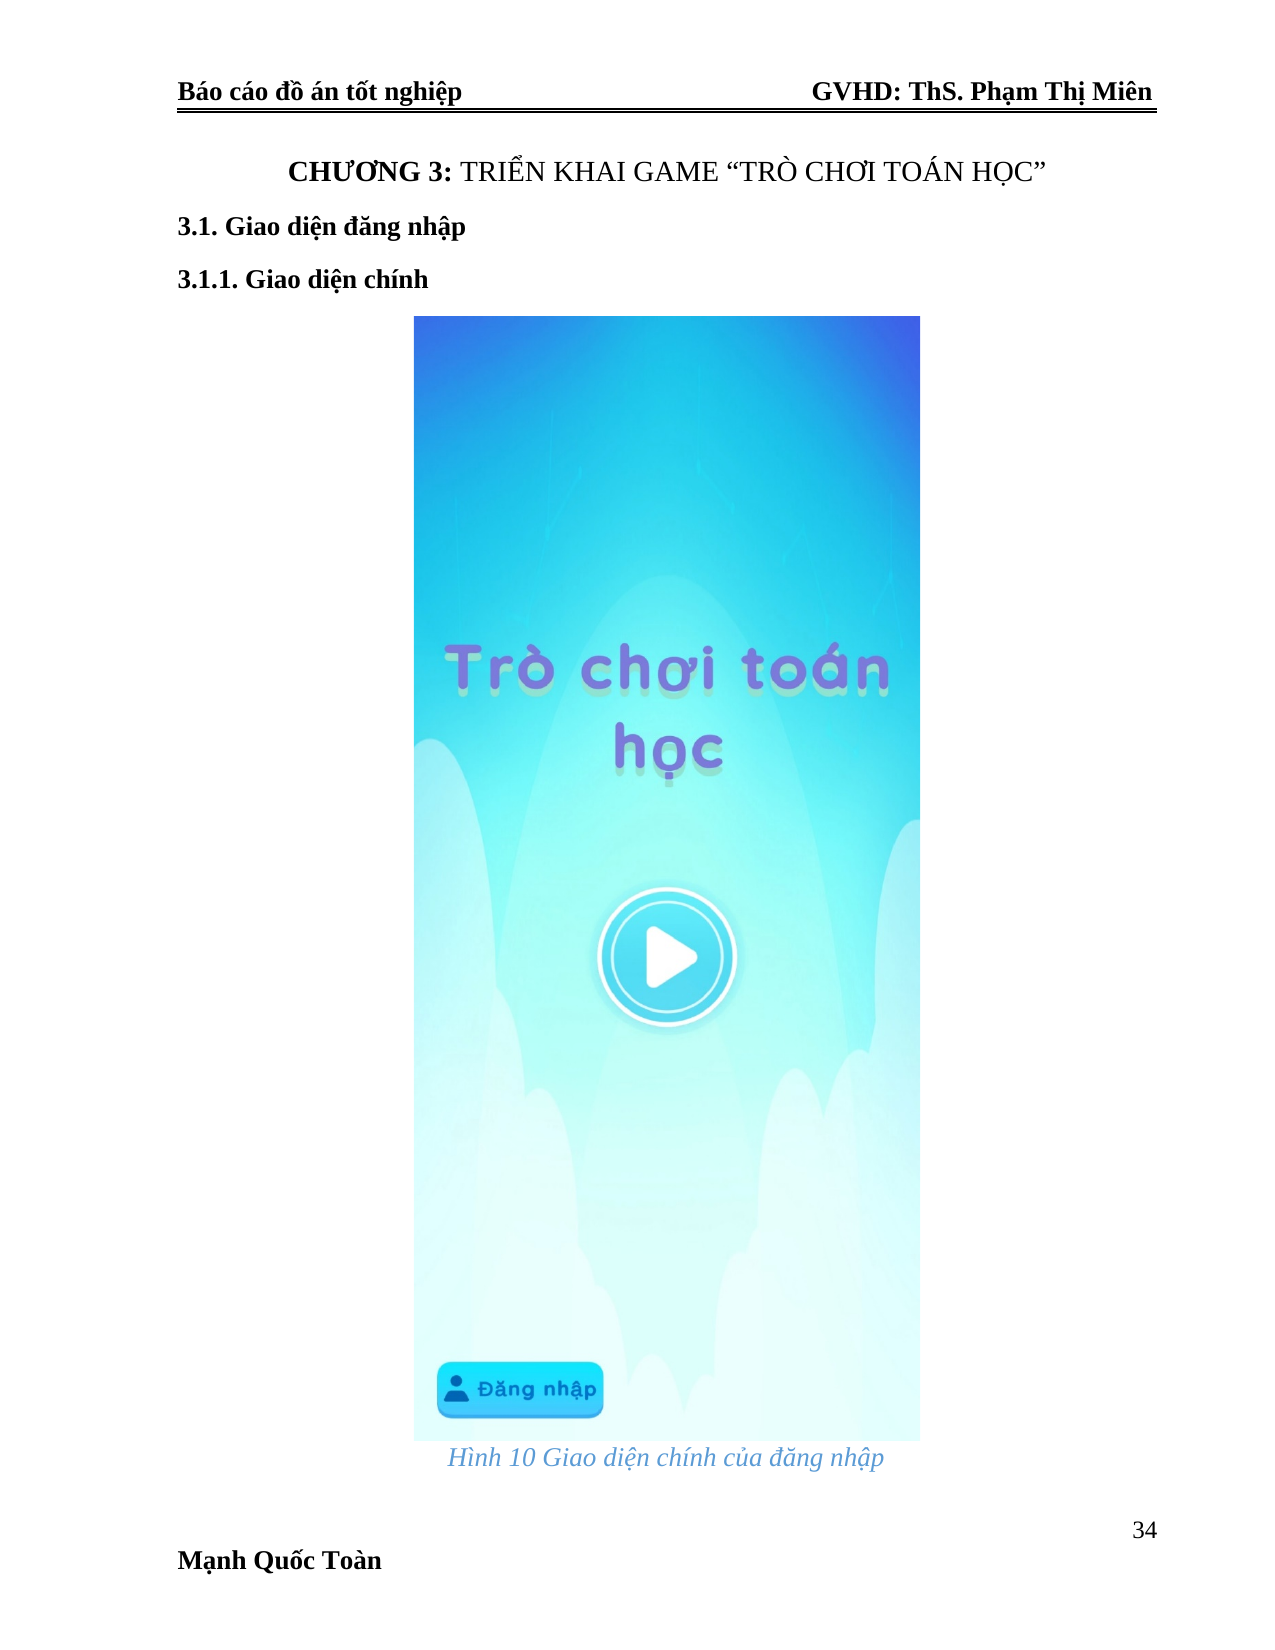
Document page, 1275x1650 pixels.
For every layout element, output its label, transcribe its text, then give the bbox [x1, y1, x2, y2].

text TRIỂN KHAI GAME “TRÒ CHƠI TOÁN HỌC” [177, 154, 1157, 188]
text Giao diện đăng nhập [177, 210, 1157, 241]
text Giao diện chính [177, 263, 1157, 294]
text Hình 10 Giao diện chính của đăng nhập [177, 1441, 1157, 1472]
picture [413, 316, 921, 1441]
